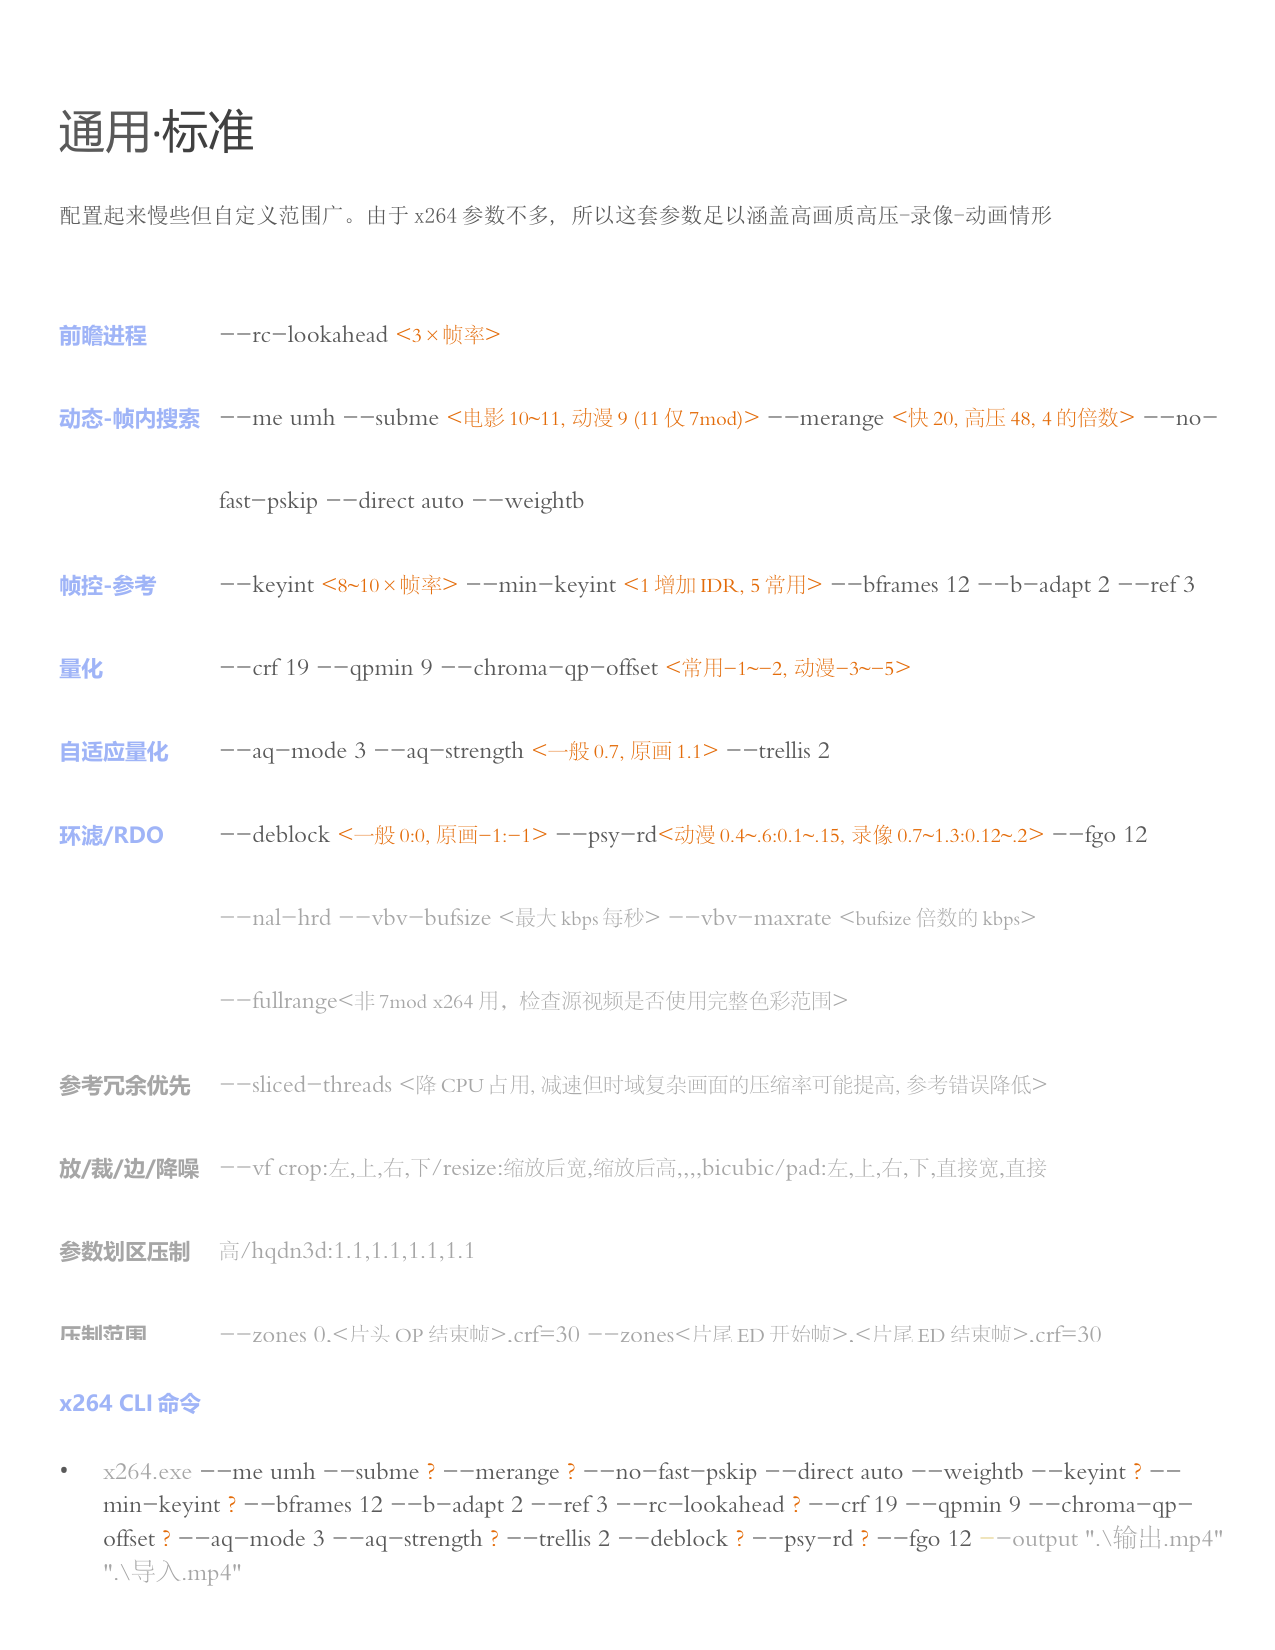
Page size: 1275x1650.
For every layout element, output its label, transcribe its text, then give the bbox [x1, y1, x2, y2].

text 配置起来慢些但自定义范围广。由于x264参数不多, 所以这套参数足以涵盖高画质高压-录像-动画情形 [59, 197, 1226, 231]
text 通用·标准 [59, 95, 1226, 163]
list x264.exe --me umh --subme ? --merange ? --no-fast-pskip --direct auto --weightb --keyint ? --min-keyint ? --bframes 12 --b-adapt 2 --ref 3 --rc-lookahead ? --crf 19 --qpmin 9 --chroma-qp-offset ? --aq-mode 3 --aq-strength ? --trellis 2 --deblock ? --psy-rd ? --fgo 12 --output ".\输出.mp4" ".\导入.mp4" [59, 1453, 1226, 1589]
text x264 CLI命令 [59, 1385, 1226, 1419]
